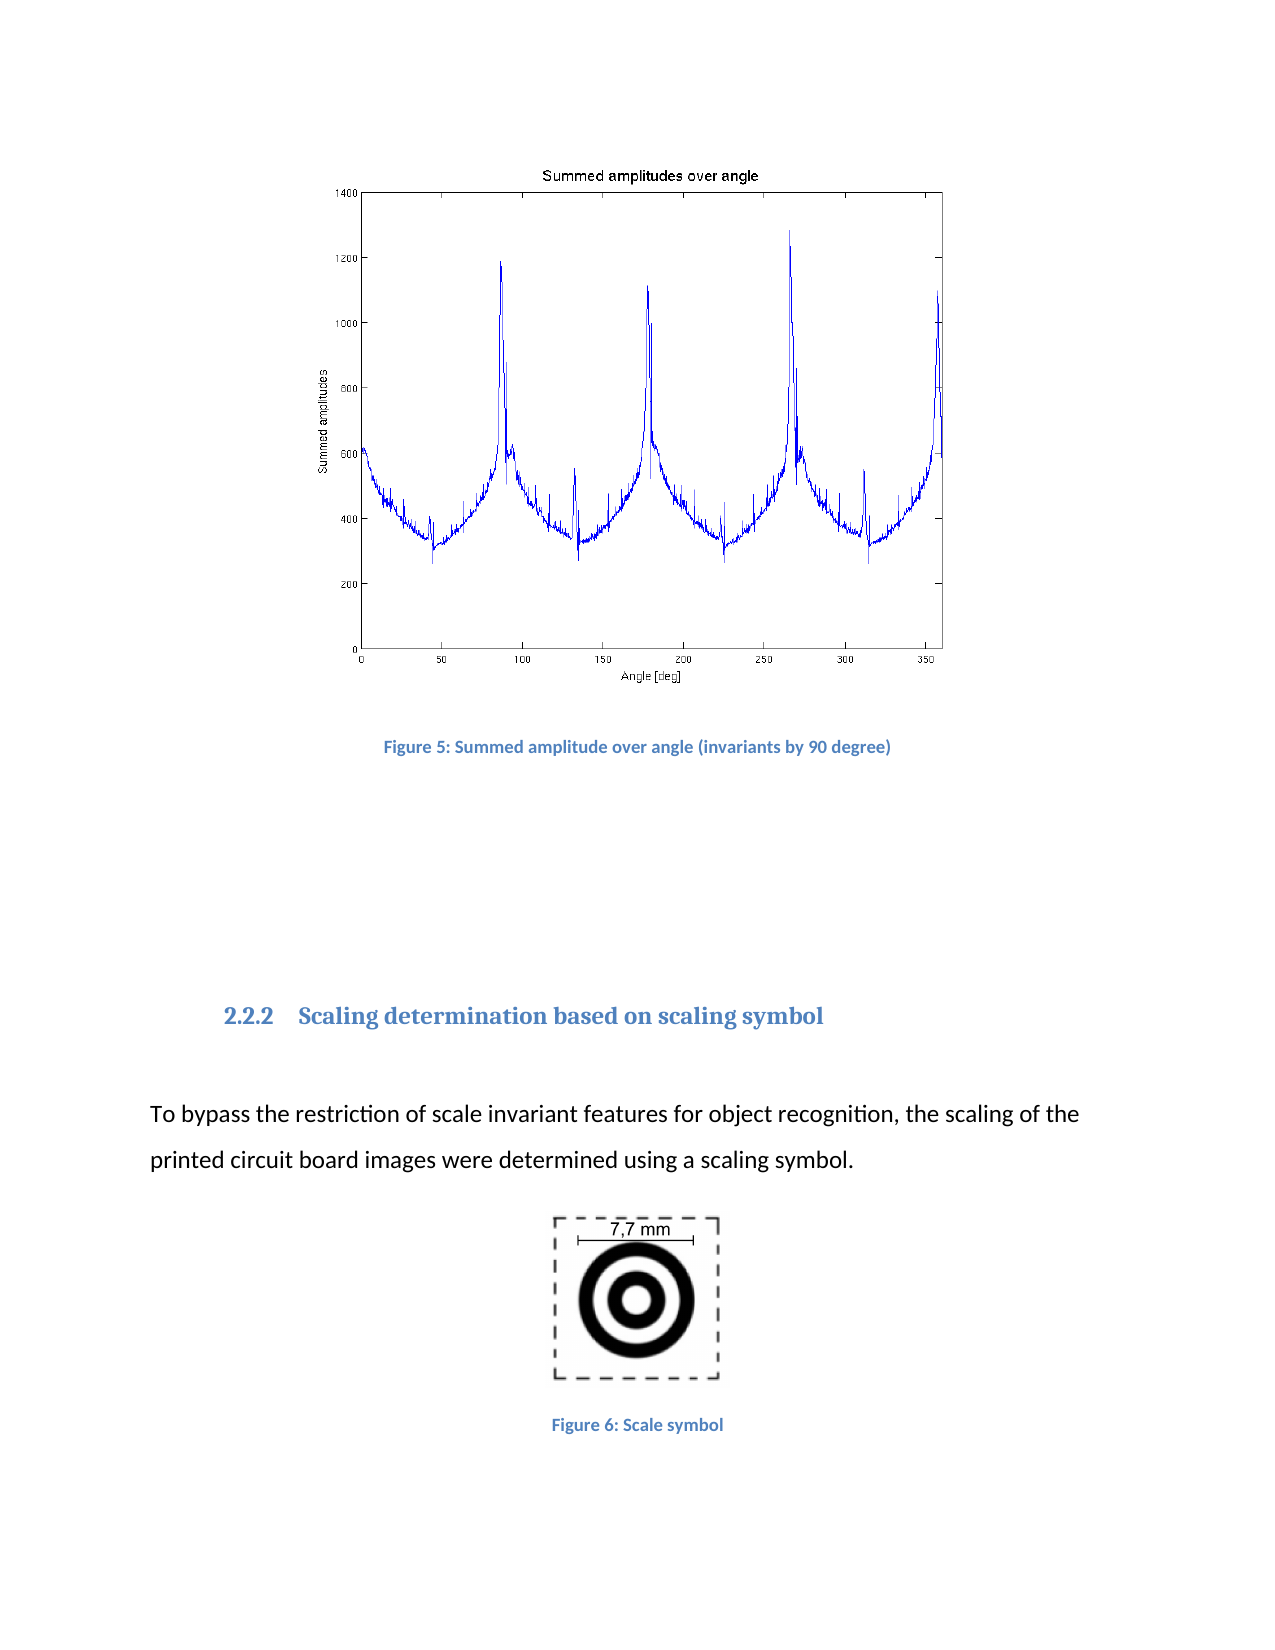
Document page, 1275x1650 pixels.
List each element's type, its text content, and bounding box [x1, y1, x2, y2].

subtitle Scaling determination based on scaling symbol [224, 1002, 1125, 1031]
picture [545, 1211, 730, 1388]
text To bypass the restriction of scale invariant features for object recognition, the scaling of the printed circuit board images were determined using a scaling symbol. [150, 1099, 1125, 1175]
picture [263, 150, 1012, 710]
